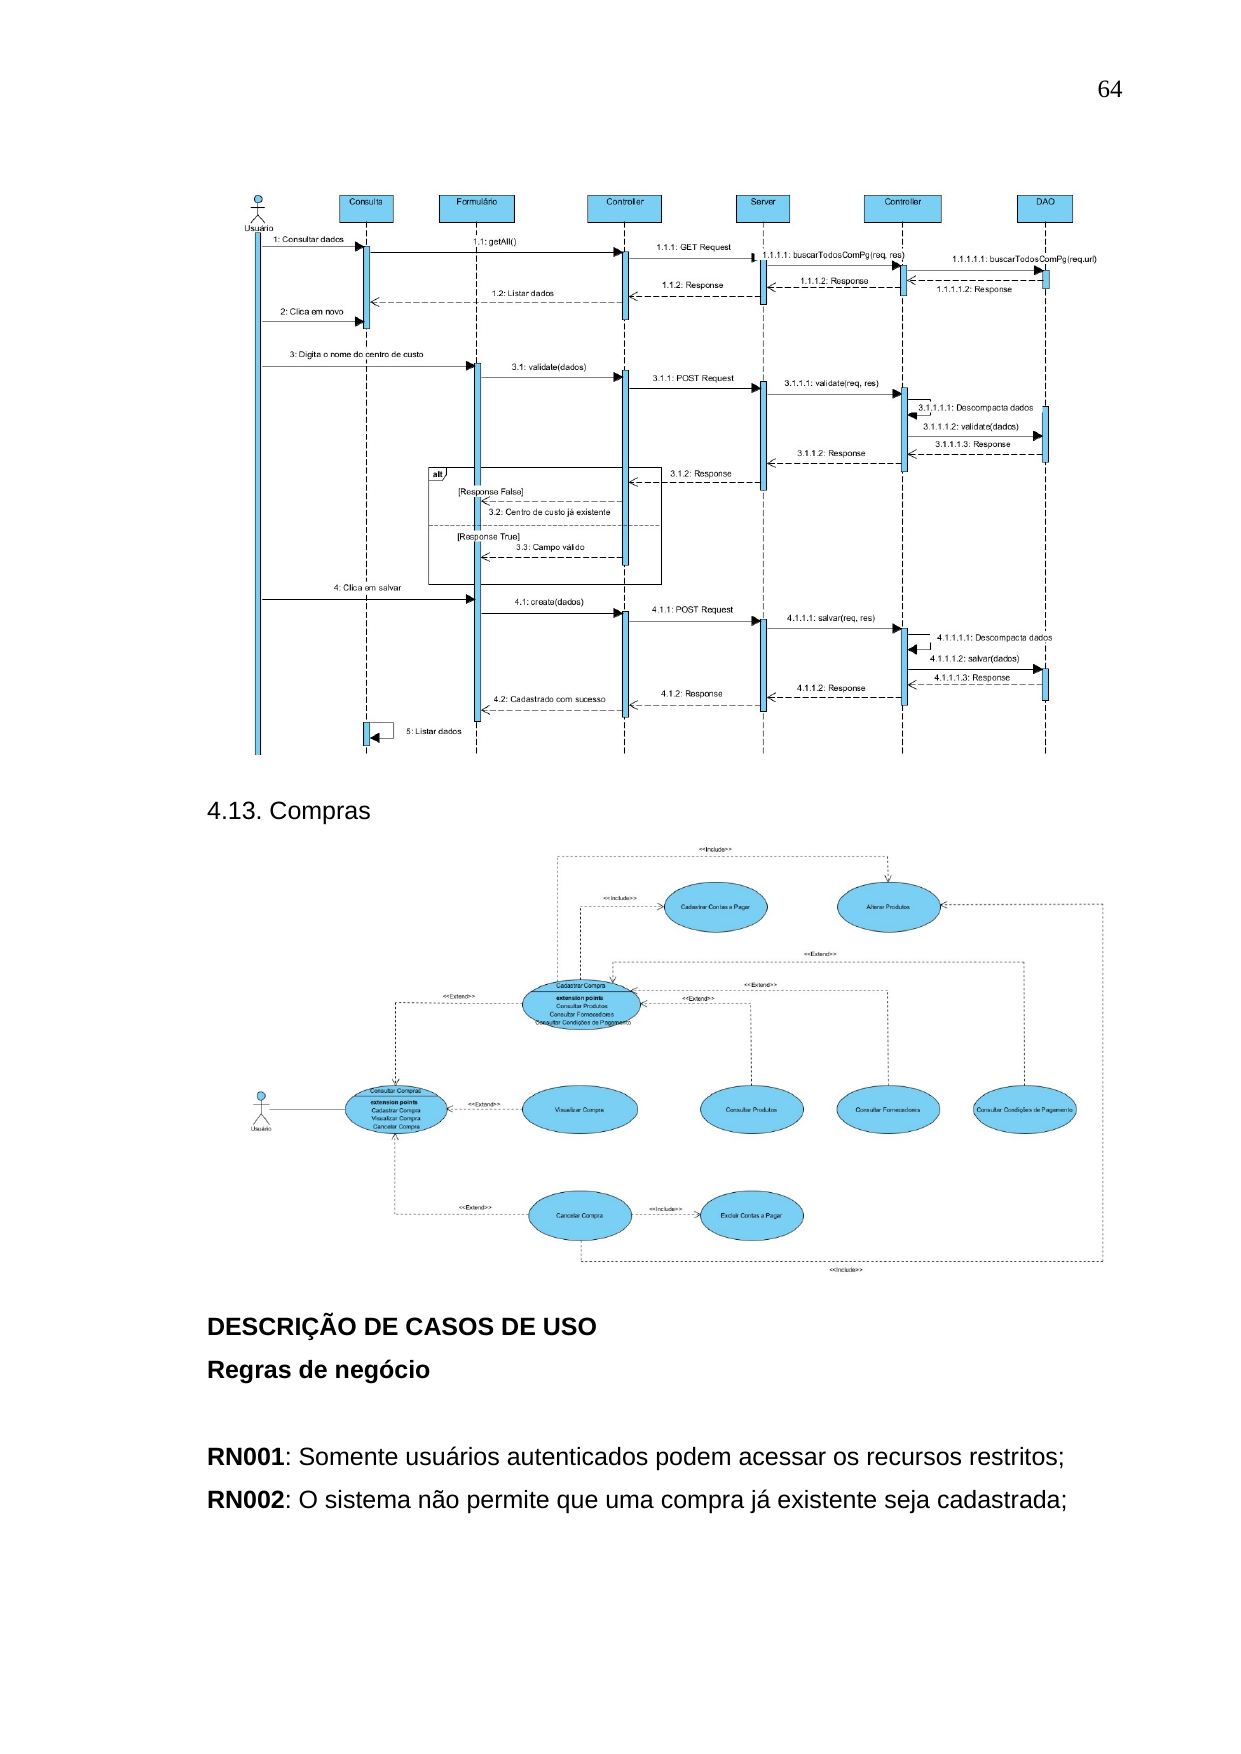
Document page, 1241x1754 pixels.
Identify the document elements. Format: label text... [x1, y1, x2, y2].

text RN001: Somente usuários autenticados podem acessar os recursos restritos; [207, 1441, 1122, 1470]
subtitle 4.13. Compras [207, 796, 1122, 825]
text Regras de negócio [207, 1355, 1122, 1384]
picture [206, 188, 1122, 755]
picture [206, 837, 1122, 1284]
text DESCRIÇÃO DE CASOS DE USO [207, 1312, 1122, 1341]
text RN002: O sistema não permite que uma compra já existente seja cadastrada; [207, 1484, 1122, 1513]
